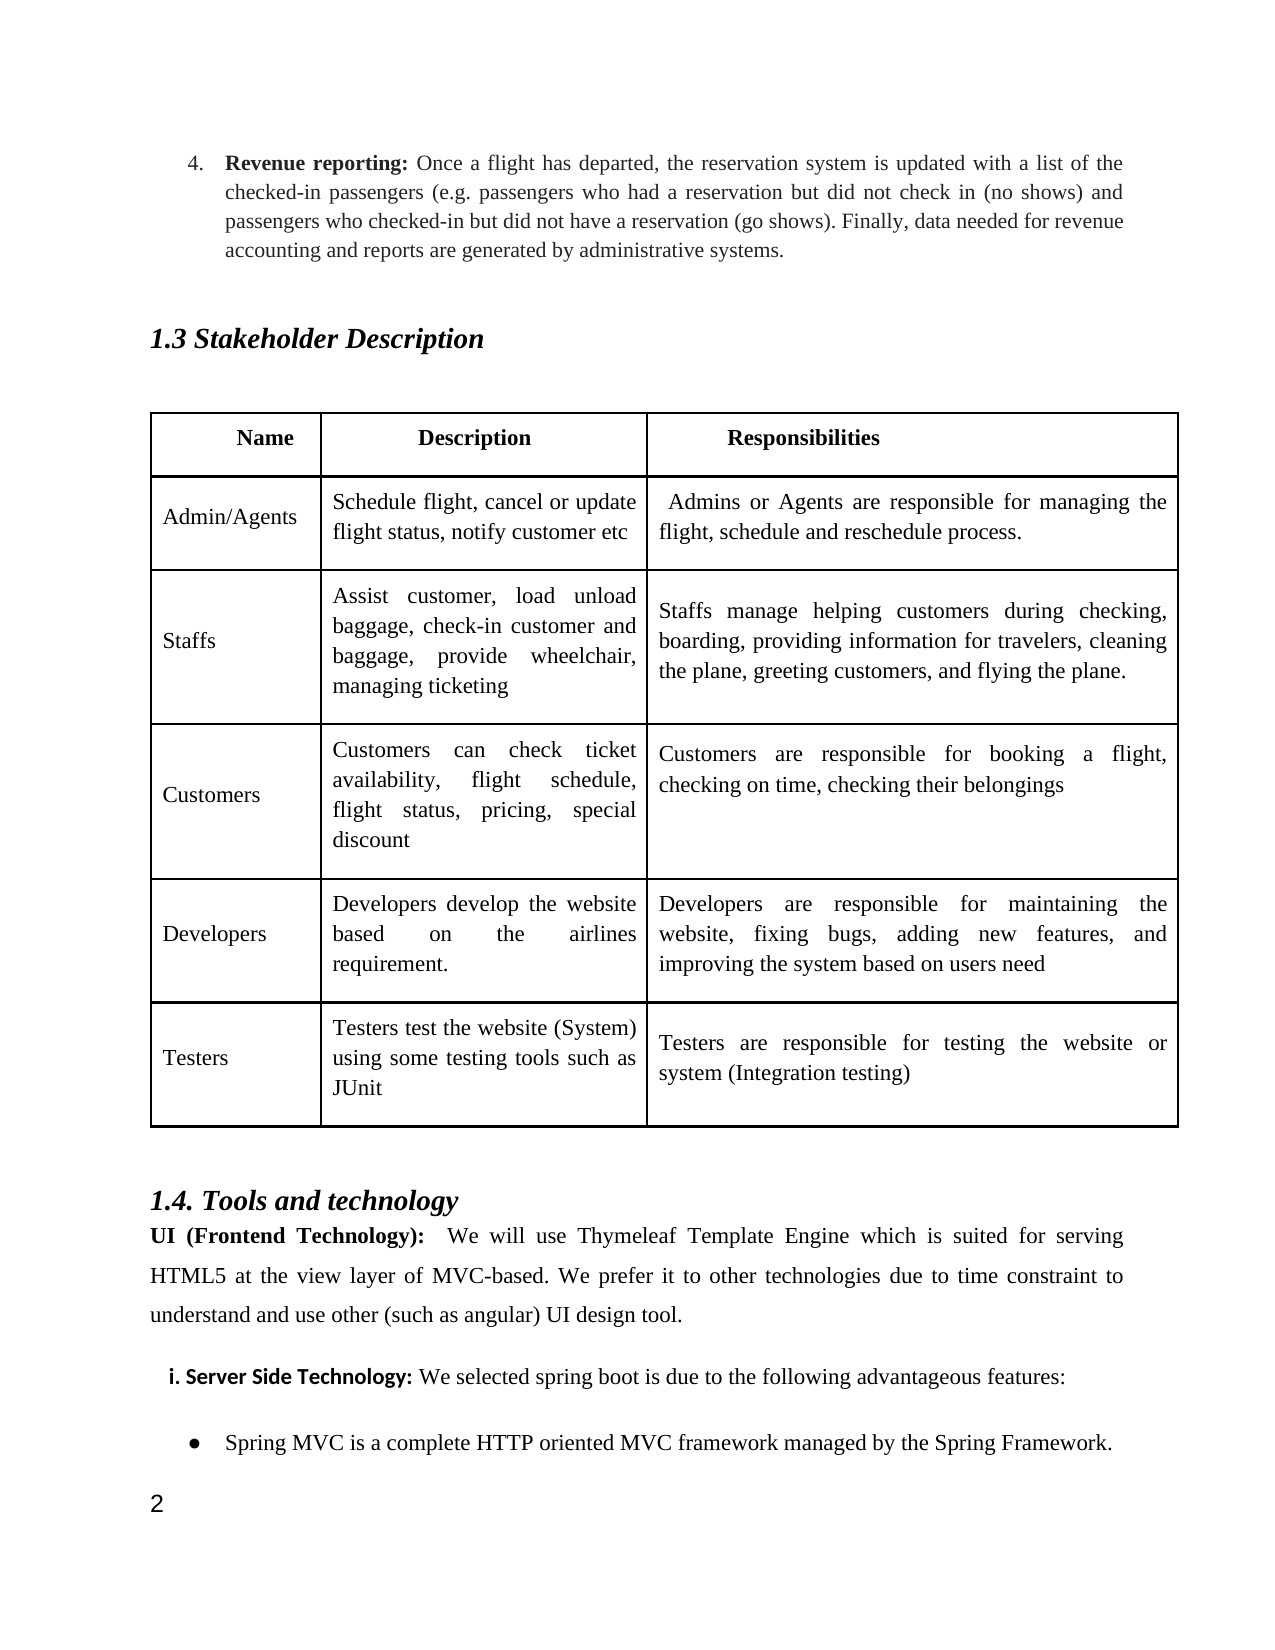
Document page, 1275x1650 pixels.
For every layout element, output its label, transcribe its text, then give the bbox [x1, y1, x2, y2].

list Spring MVC is a complete HTTP oriented MVC framework managed by the Spring Framework. [187, 1429, 1125, 1455]
text UI (Frontend Technology): We will use Thymeleaf Template Engine which is suited for serving HTML5 at the view layer of MVC-based. We prefer it to other technologies due to time constraint to understand and use other (such as angular) UI design tool. [150, 1222, 1125, 1328]
text i. Server Side Technology: We selected spring boot is due to the following advantageous features: [169, 1362, 1125, 1390]
table_cell Admin/Agents [152, 478, 320, 569]
subtitle 1.4. Tools and technology [150, 1183, 1125, 1216]
table_cell Testers test the website (System) using some testing tools such as JUnit [322, 1004, 646, 1125]
table_cell Customers are responsible for booking a flight, checking on time, checking their belongings [648, 725, 1177, 877]
table_cell Staffs [152, 571, 320, 723]
table_cell Testers [152, 1004, 320, 1125]
table_header Name [152, 414, 320, 475]
table_cell Schedule flight, cancel or update flight status, notify customer etc [322, 478, 646, 569]
subtitle 1.3 Stakeholder Description [150, 321, 1125, 354]
table_cell Developers are responsible for maintaining the website, fixing bugs, adding new features, and improving the system based on users need [648, 880, 1177, 1001]
list Revenue reporting: Once a flight has departed, the reservation system is updated with a list of the checked-in passengers (e.g. passengers who had a reservation but did not check in (no shows) and passengers who checked-in but did not have a reservation (go shows). Finally, data needed for revenue accounting and reports are generated by administrative systems. [187, 150, 1125, 262]
table_header Responsibilities [648, 414, 1177, 475]
table_cell Assist customer, load unload baggage, check-in customer and baggage, provide wheelchair, managing ticketing [322, 571, 646, 723]
table_header Description [322, 414, 646, 475]
table_cell Testers are responsible for testing the website or system (Integration testing) [648, 1004, 1177, 1125]
table_cell Customers [152, 725, 320, 877]
table_cell Developers [152, 880, 320, 1001]
table_cell Developers develop the website based on the airlines requirement. [322, 880, 646, 1001]
table_cell Staffs manage helping customers during checking, boarding, providing information for travelers, cleaning the plane, greeting customers, and flying the plane. [648, 571, 1177, 723]
table_cell Admins or Agents are responsible for managing the flight, schedule and reschedule process. [648, 478, 1177, 569]
table_cell Customers can check ticket availability, flight schedule, flight status, pricing, special discount [322, 725, 646, 877]
